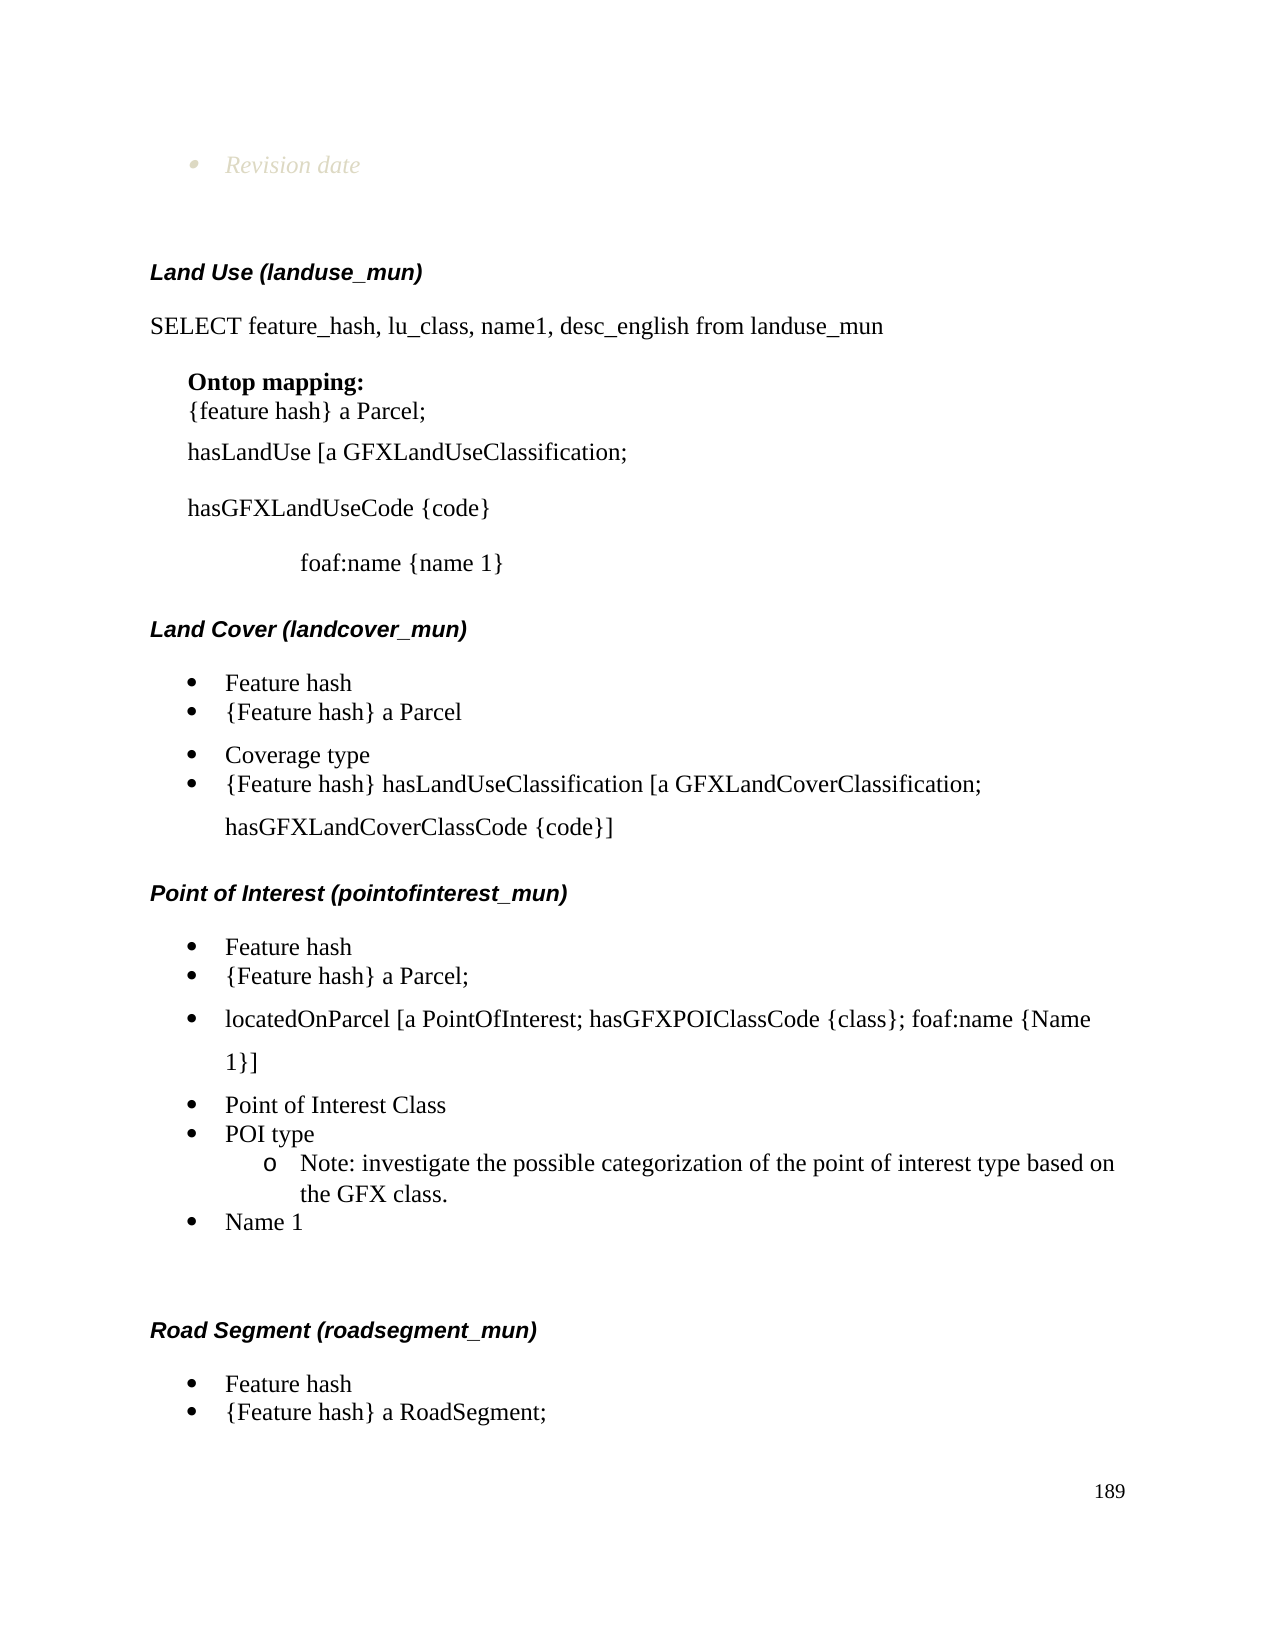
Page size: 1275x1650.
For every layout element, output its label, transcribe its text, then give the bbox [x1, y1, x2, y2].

text hasGFXLandUseCode {code} [187, 493, 1125, 521]
list Revision date [187, 150, 1125, 179]
list {Feature hash} a Parcel; [187, 961, 1125, 990]
list foaf:name {name 1} [300, 548, 1125, 577]
list {Feature hash} a RoadSegment; [187, 1397, 1125, 1426]
list Name 1 [187, 1207, 1125, 1236]
text Ontop mapping: {feature hash} a Parcel; [187, 367, 1125, 424]
subtitle Land Use (landuse_mun) [150, 259, 1125, 286]
list Feature hash [187, 1369, 1125, 1397]
list Note: investigate the possible categorization of the point of interest type based on the GFX class. [262, 1148, 1125, 1207]
list locatedOnParcel [a PointOfInterest; hasGFXPOIClassCode {class}; foaf:name {Name 1}] [187, 1004, 1125, 1076]
list Coverage type [187, 740, 1125, 769]
list {Feature hash} a Parcel [187, 697, 1125, 726]
list POI type [187, 1119, 1125, 1148]
list Point of Interest Class [187, 1090, 1125, 1119]
subtitle Point of Interest (pointofinterest_mun) [150, 880, 1125, 907]
list {Feature hash} hasLandUseClassification [a GFXLandCoverClassification; hasGFXLandCoverClassCode {code}] [187, 769, 1125, 841]
text hasLandUse [a GFXLandUseClassification; [187, 437, 1125, 466]
list Feature hash [187, 932, 1125, 961]
list Feature hash [187, 668, 1125, 697]
text SELECT feature_hash, lu_class, name1, desc_english from landuse_mun [150, 311, 1125, 340]
subtitle Land Cover (landcover_mun) [150, 616, 1125, 643]
subtitle Road Segment (roadsegment_mun) [150, 1317, 1125, 1343]
